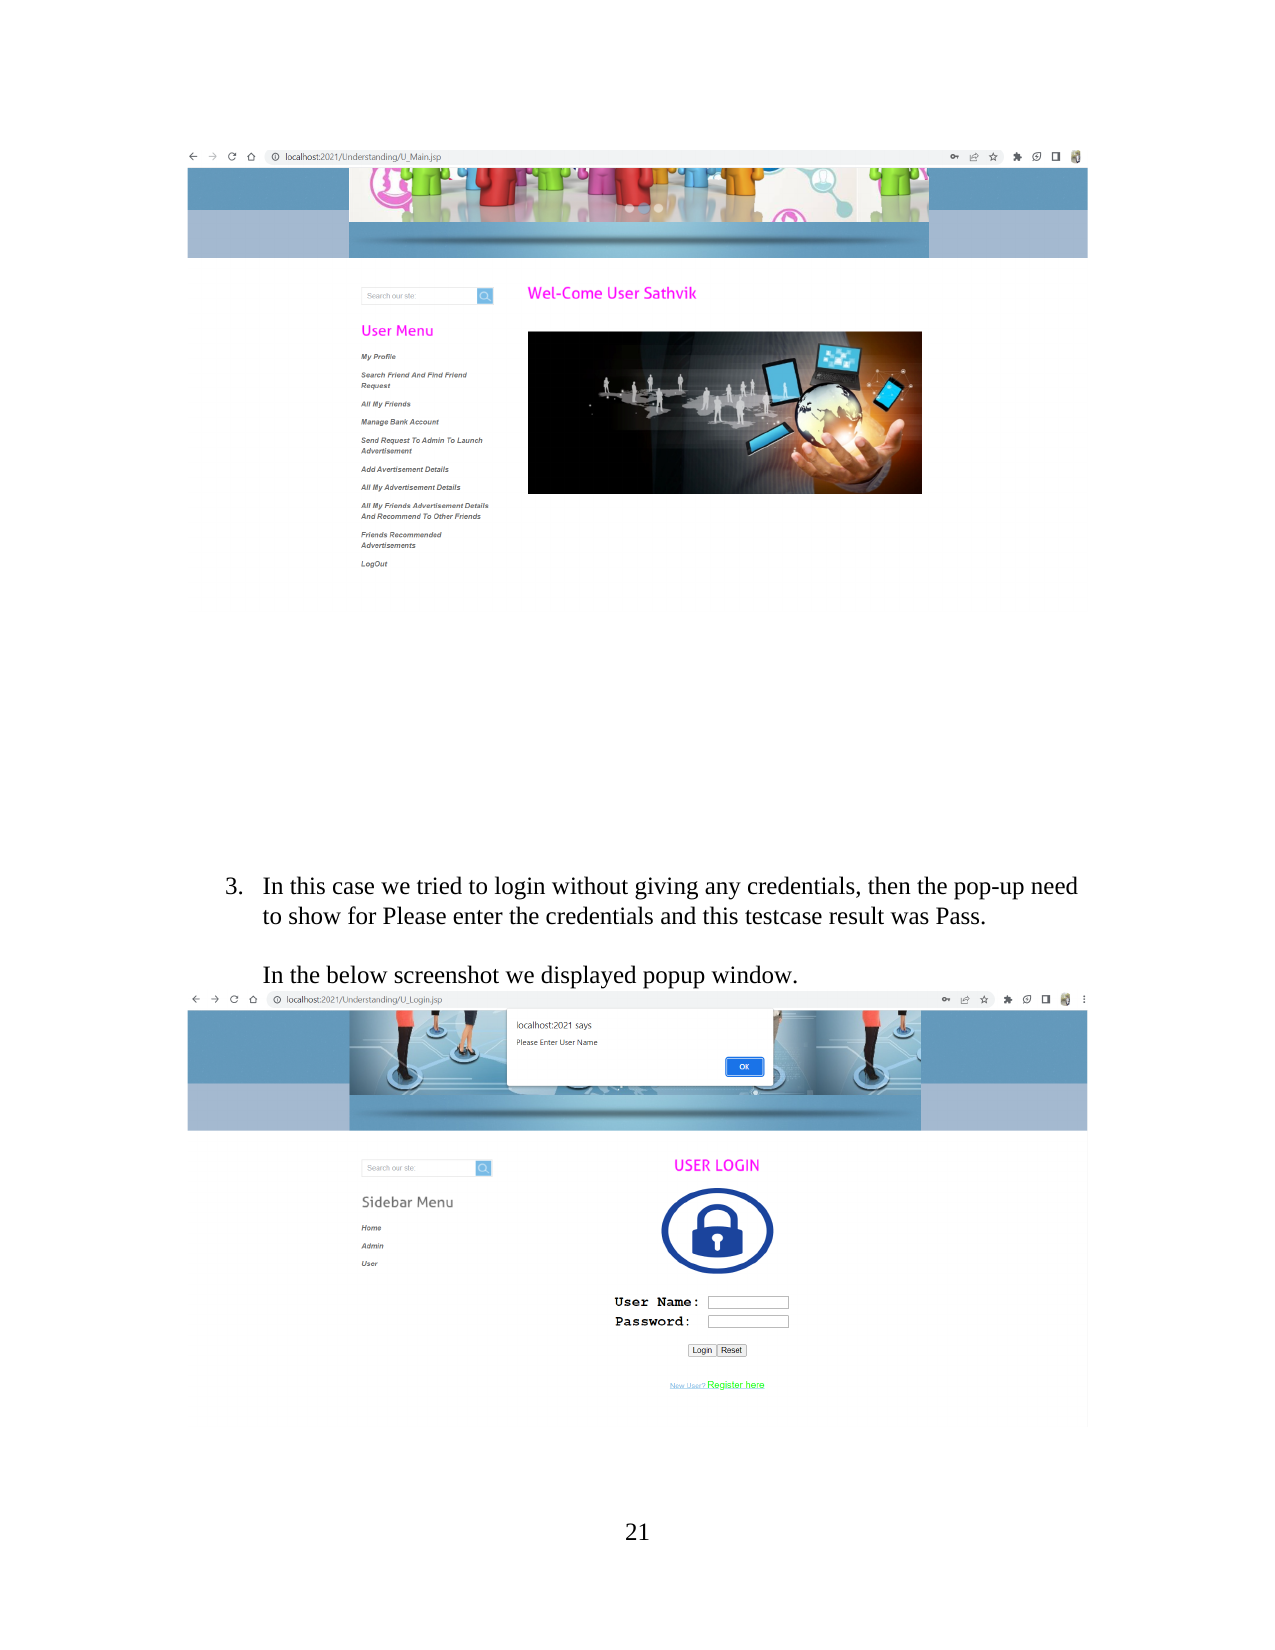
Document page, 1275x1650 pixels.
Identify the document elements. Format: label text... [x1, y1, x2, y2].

list In the below screenshot we displayed popup window. [262, 960, 1087, 989]
picture [187, 989, 1088, 1427]
picture [187, 150, 1088, 612]
list In this case we tried to login without giving any credentials, then the pop-up need to show for Please enter the credentials and this testcase result was Pass. [225, 871, 1087, 930]
